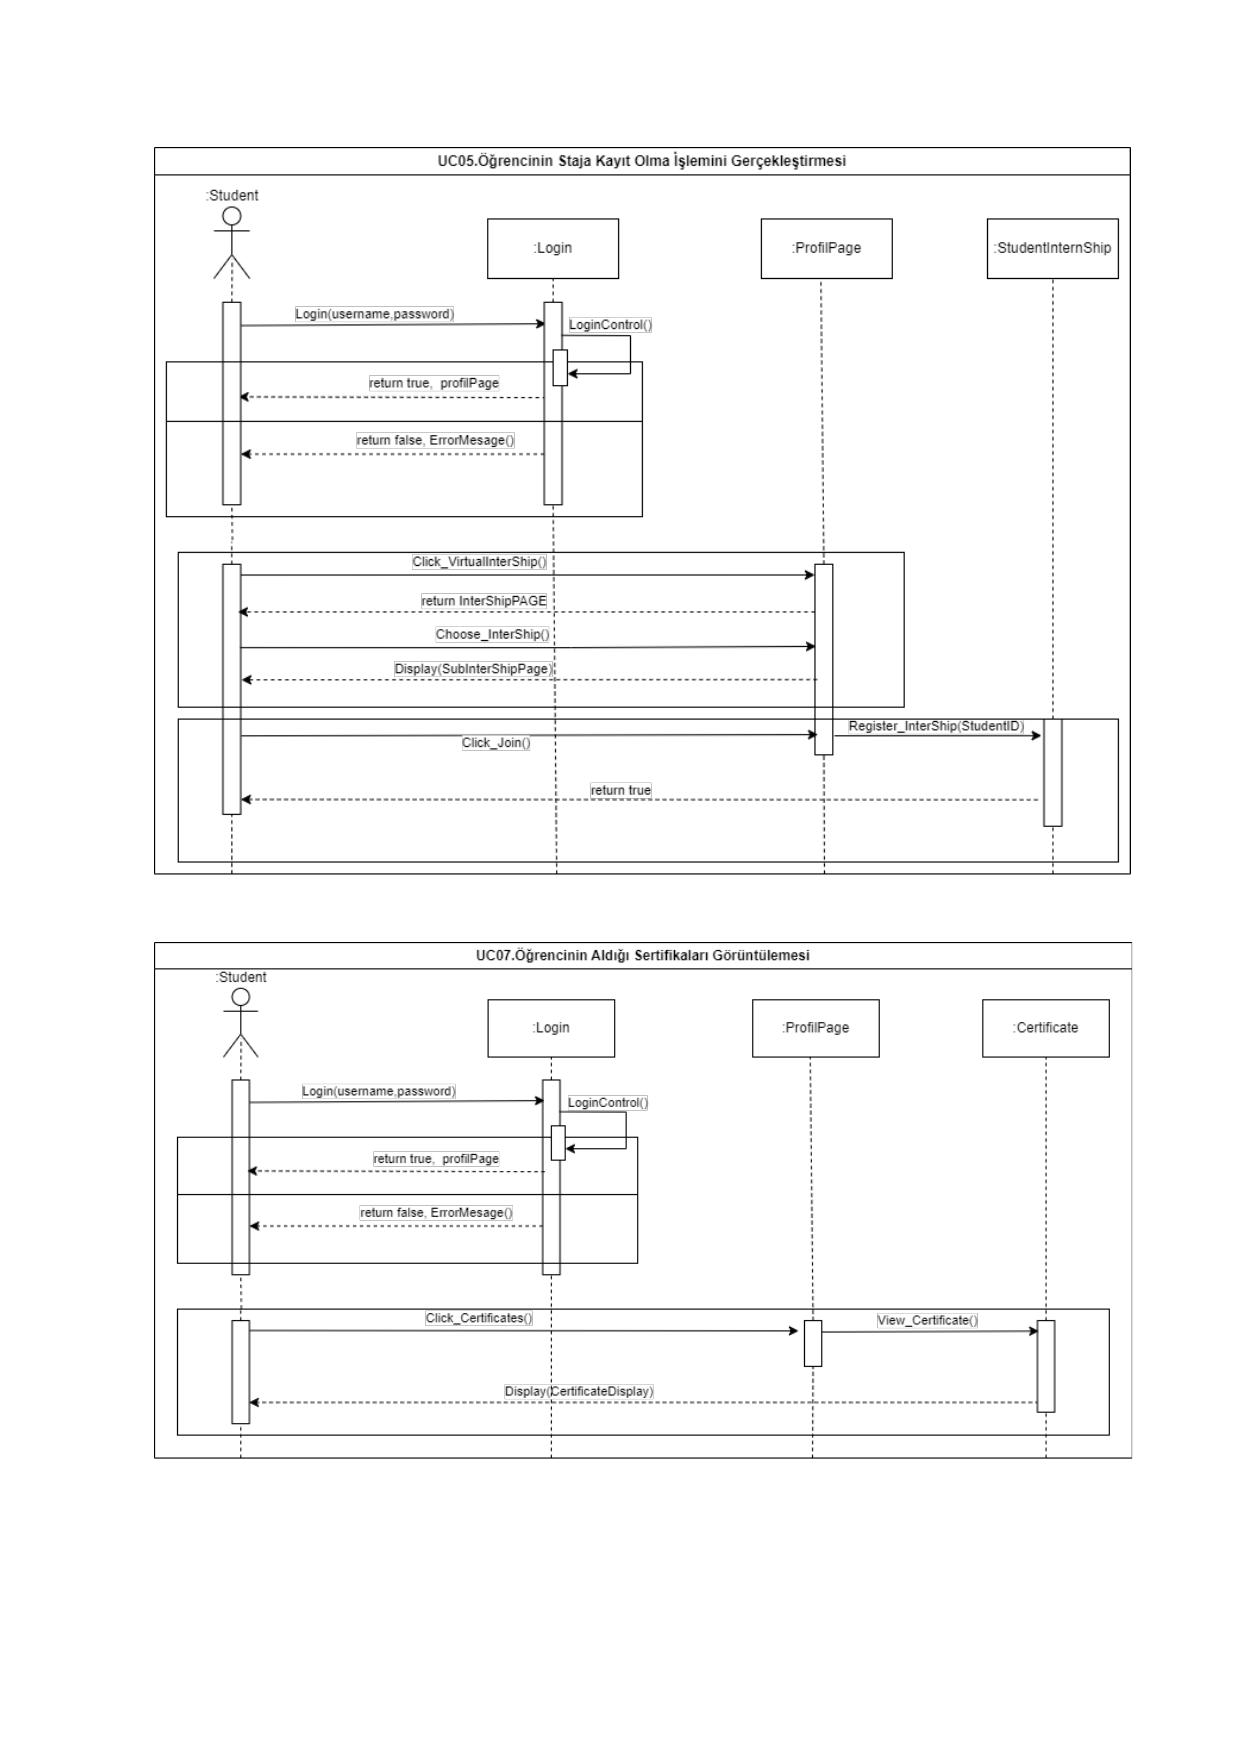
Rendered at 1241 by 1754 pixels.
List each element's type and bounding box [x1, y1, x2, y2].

picture [154, 147, 1131, 877]
picture [154, 942, 1133, 1461]
